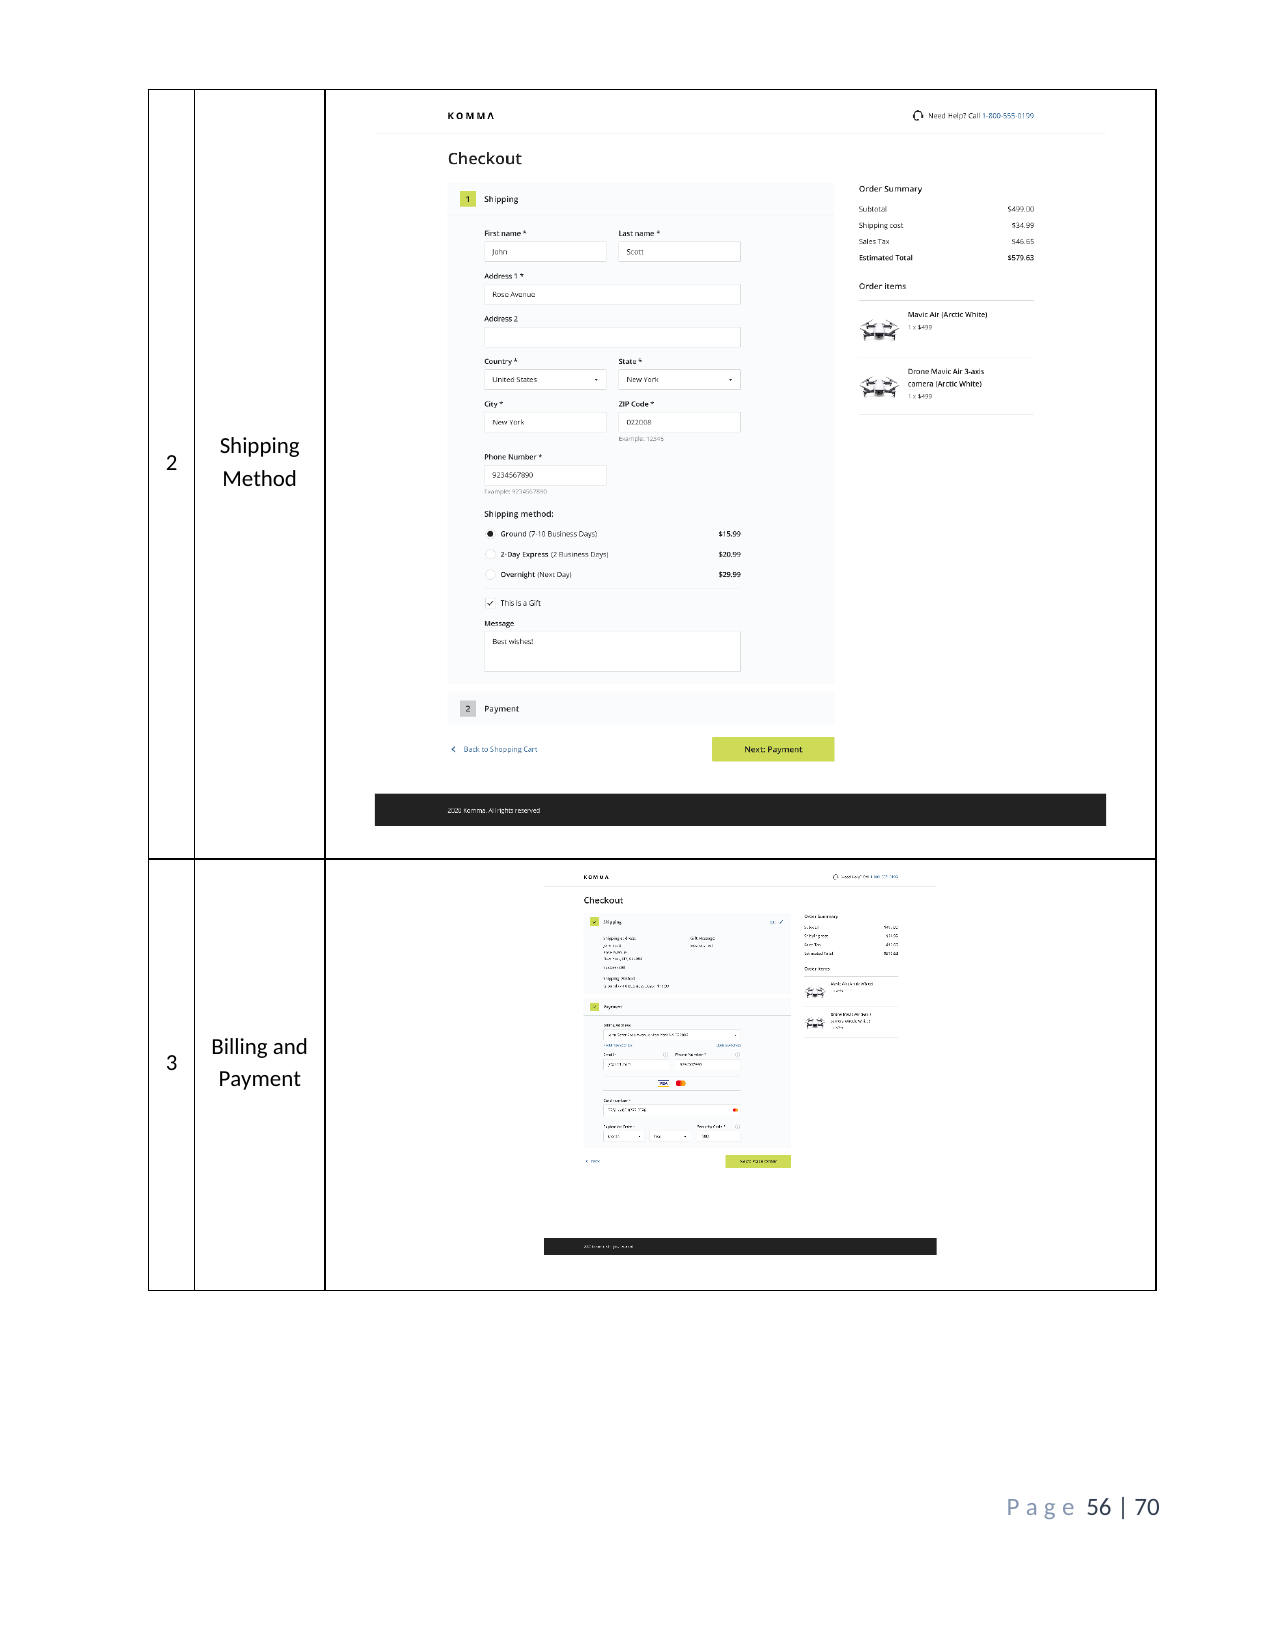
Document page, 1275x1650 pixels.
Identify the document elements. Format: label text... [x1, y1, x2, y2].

table_cell [326, 860, 1155, 1290]
table_cell Billing and Payment [195, 860, 324, 1290]
picture [544, 867, 937, 1258]
table_header 2 [149, 90, 194, 858]
table_cell 3 [149, 860, 194, 1290]
picture [374, 97, 1107, 826]
table_header Shipping Method [195, 90, 324, 858]
table_header [326, 90, 1155, 858]
